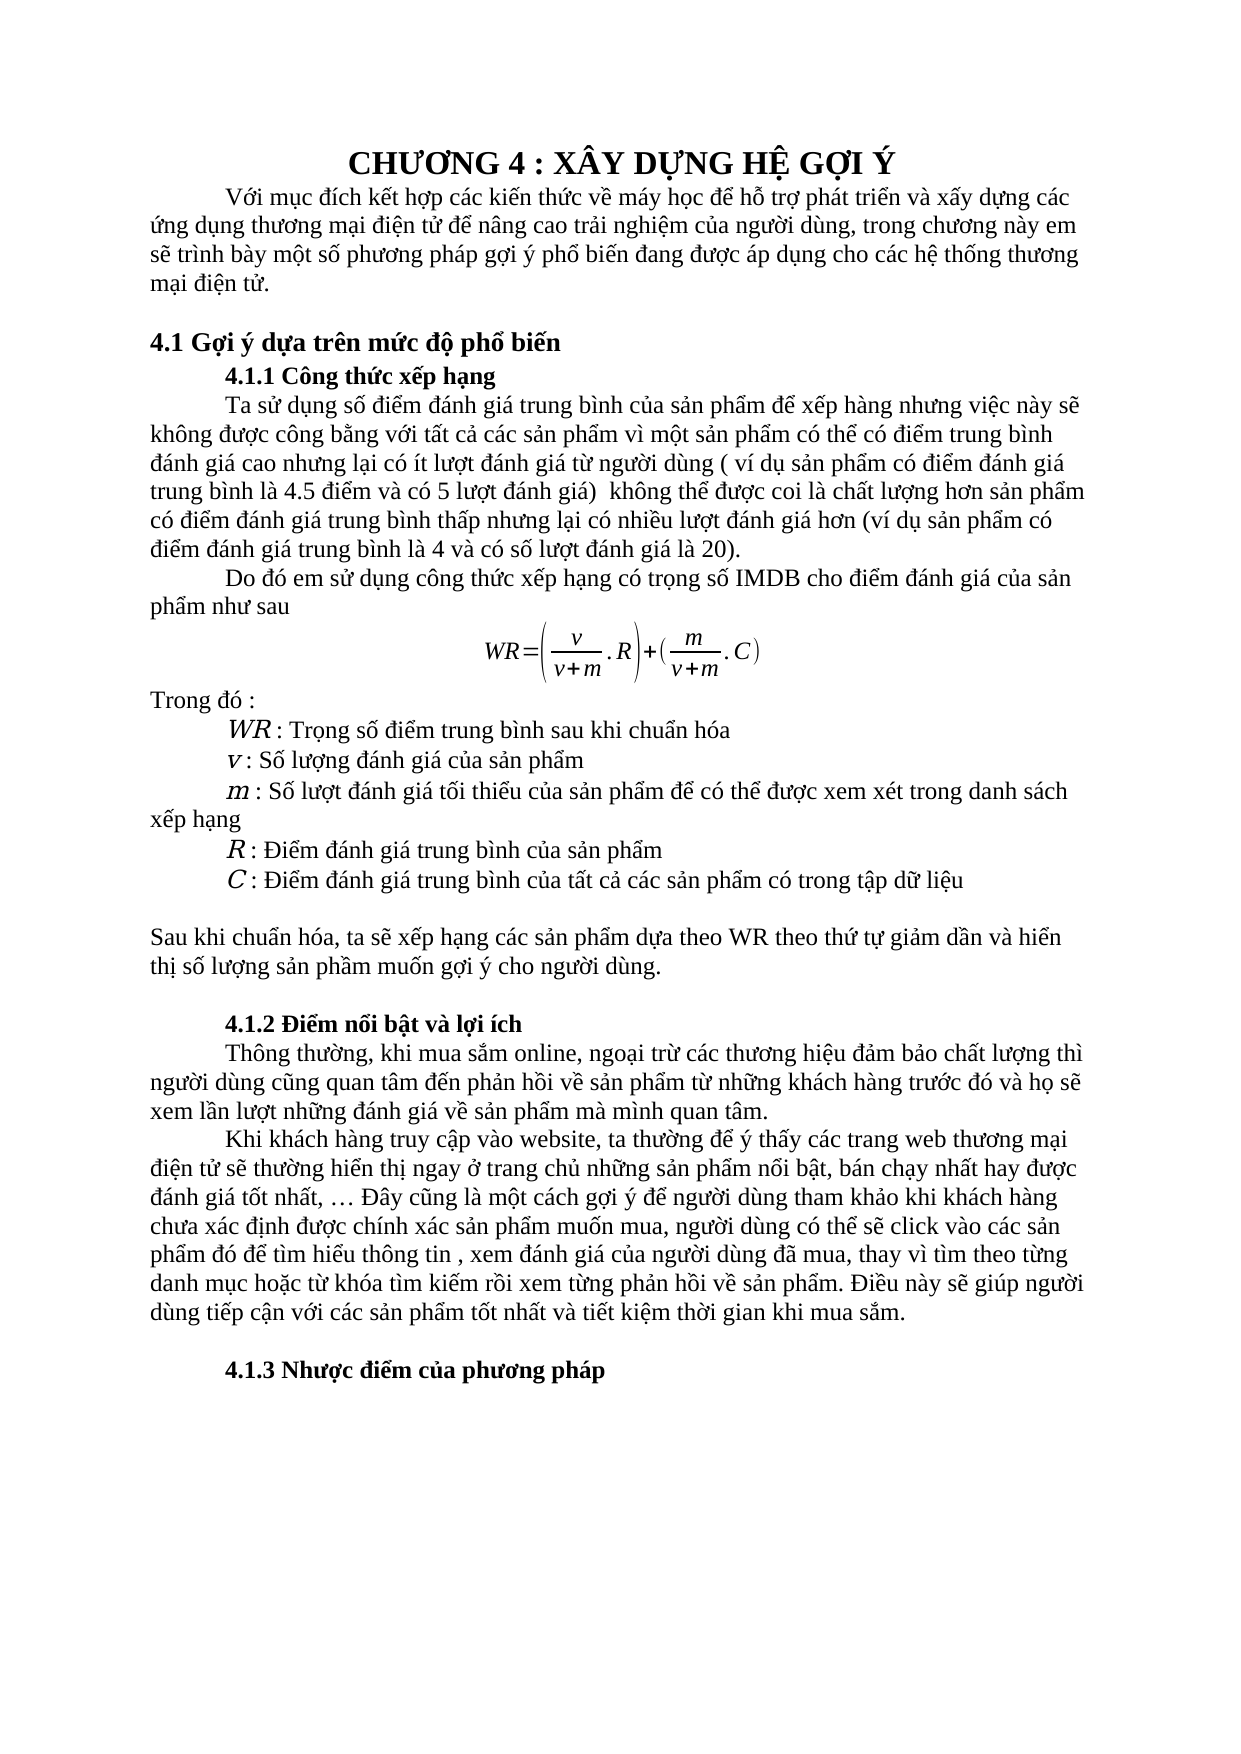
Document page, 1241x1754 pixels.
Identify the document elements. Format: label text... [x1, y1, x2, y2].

text Do đó em sử dụng công thức xếp hạng có trọng số IMDB cho điểm đánh giá của sản phẩm như sau [150, 563, 1094, 620]
subtitle 4.1.1 Công thức xếp hạng [150, 361, 1094, 390]
text v : Số lượng đánh giá của sản phẩm [150, 744, 1094, 774]
text WR : Trọng số điểm trung bình sau khi chuẩn hóa [150, 714, 1094, 744]
text Trong đó : [150, 685, 1094, 714]
subtitle 4.1 Gợi ý dựa trên mức độ phổ biến [150, 326, 1094, 357]
text R : Điểm đánh giá trung bình của sản phẩm [150, 833, 1094, 863]
subtitle 4.1.3 Nhược điểm của phương pháp [150, 1355, 1094, 1384]
text Sau khi chuẩn hóa, ta sẽ xếp hạng các sản phẩm dựa theo WR theo thứ tự giảm dần và hiển thị số lượng sản phầm muốn gợi ý cho người dùng. [150, 922, 1094, 980]
text Ta sử dụng số điểm đánh giá trung bình của sản phẩm để xếp hàng nhưng việc này sẽ không được công bằng với tất cả các sản phẩm vì một sản phẩm có thể có điểm trung bình đánh giá cao nhưng lại có ít lượt đánh giá từ người dùng ( ví dụ sản phẩm có điểm đánh giá trung bình là 4.5 điểm và có 5 lượt đánh giá) không thể được coi là chất lượng hơn sản phẩm có điểm đánh giá trung bình thấp nhưng lại có nhiều lượt đánh giá hơn (ví dụ sản phẩm có điểm đánh giá trung bình là 4 và có số lượt đánh giá là 20). [150, 390, 1094, 563]
text C : Điểm đánh giá trung bình của tất cả các sản phẩm có trong tập dữ liệu [150, 863, 1094, 894]
text m : Số lượt đánh giá tối thiểu của sản phẩm để có thể được xem xét trong danh sách xếp hạng [150, 774, 1094, 833]
text Với mục đích kết hợp các kiến thức về máy học để hỗ trợ phát triển và xấy dựng các ứng dụng thương mại điện tử để nâng cao trải nghiệm của người dùng, trong chương này em sẽ trình bày một số phương pháp gợi ý phổ biến đang được áp dụng cho các hệ thống thương mại điện tử. [150, 182, 1094, 297]
subtitle CHƯƠNG 4 : XÂY DỰNG HỆ GỢI Ý [150, 143, 1094, 182]
text Khi khách hàng truy cập vào website, ta thường để ý thấy các trang web thương mại điện tử sẽ thường hiển thị ngay ở trang chủ những sản phẩm nổi bật, bán chạy nhất hay được đánh giá tốt nhất, … Đây cũng là một cách gợi ý để người dùng tham khảo khi khách hàng chưa xác định được chính xác sản phẩm muốn mua, người dùng có thể sẽ click vào các sản phẩm đó để tìm hiểu thông tin , xem đánh giá của người dùng đã mua, thay vì tìm theo từng danh mục hoặc từ khóa tìm kiếm rồi xem từng phản hồi về sản phẩm. Điều này sẽ giúp người dùng tiếp cận với các sản phẩm tốt nhất và tiết kiệm thời gian khi mua sắm. [150, 1124, 1094, 1326]
text Thông thường, khi mua sắm online, ngoại trừ các thương hiệu đảm bảo chất lượng thì người dùng cũng quan tâm đến phản hồi về sản phẩm từ những khách hàng trước đó và họ sẽ xem lần lượt những đánh giá về sản phẩm mà mình quan tâm. [150, 1038, 1094, 1124]
subtitle 4.1.2 Điểm nổi bật và lợi ích [150, 1009, 1094, 1038]
